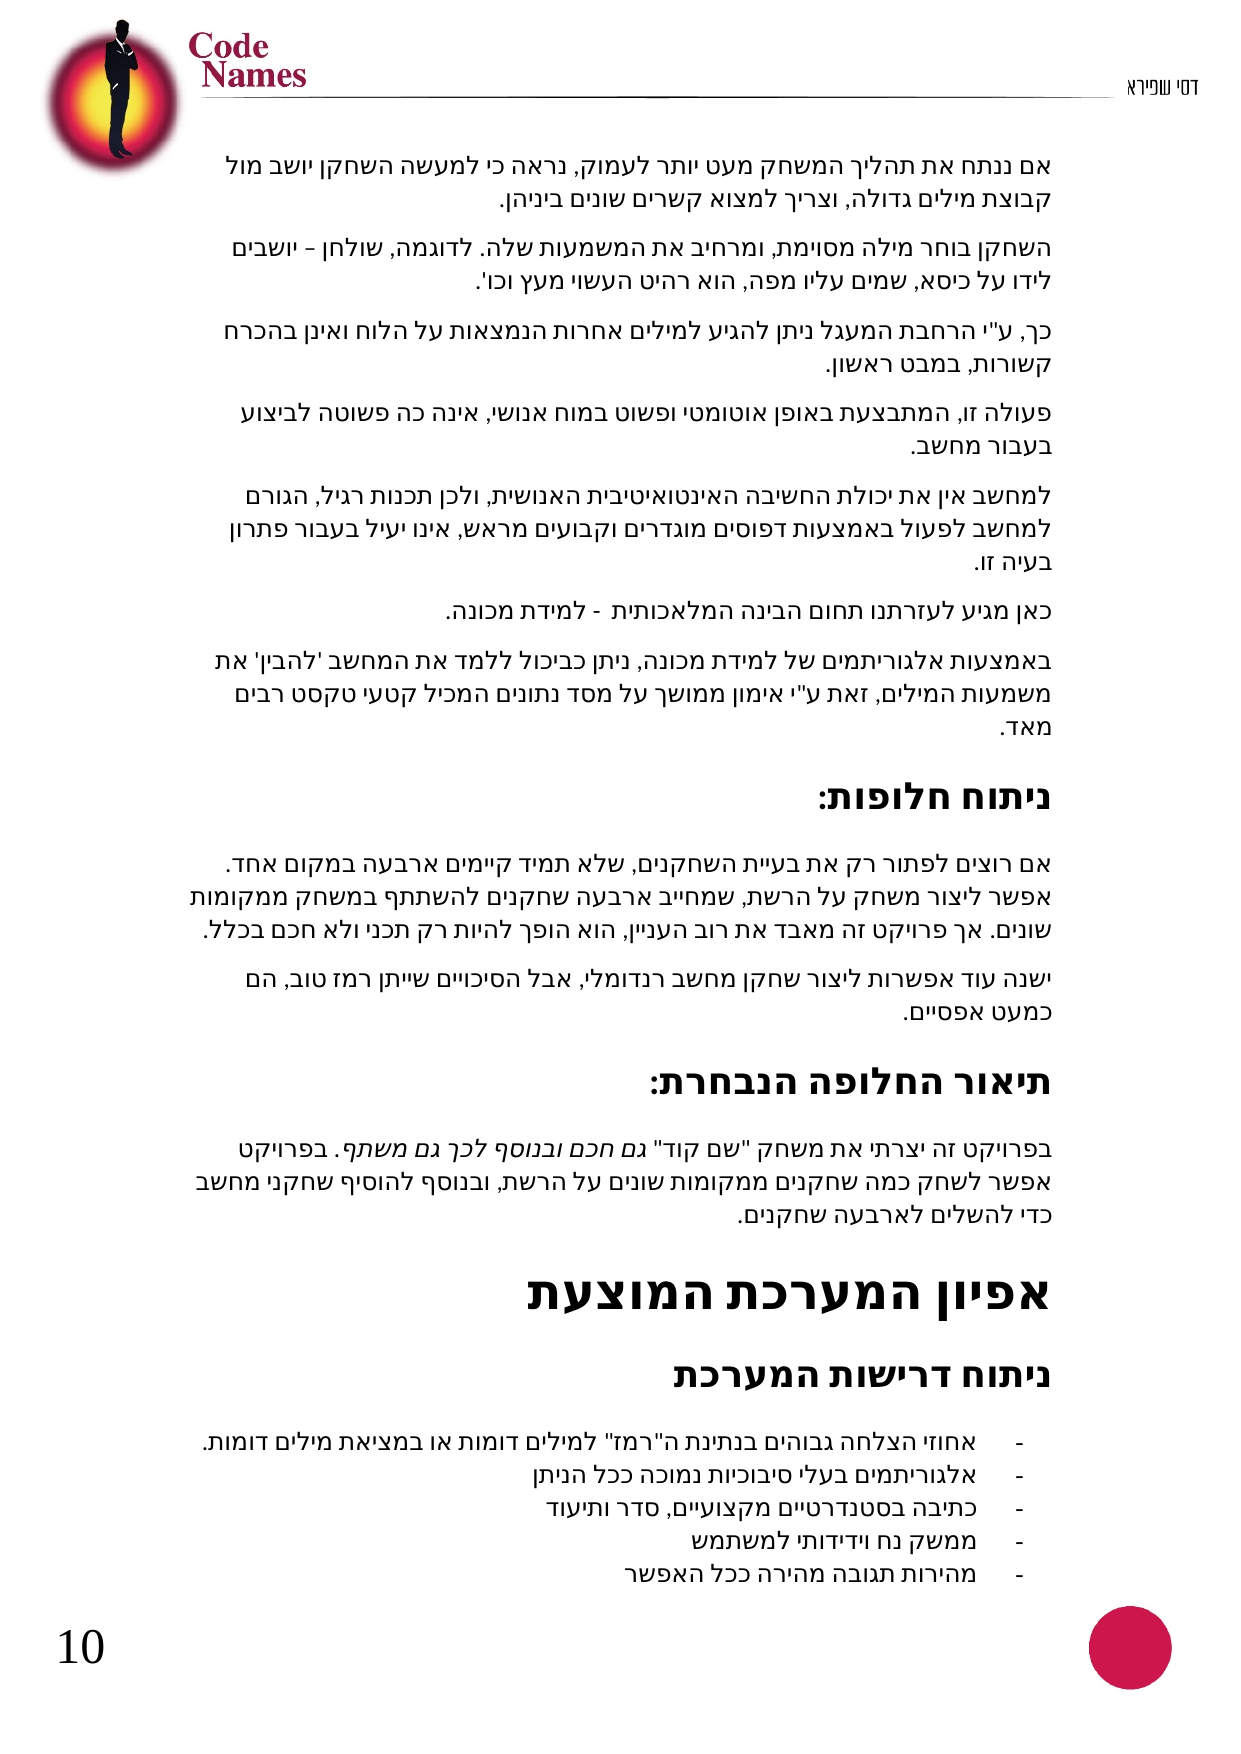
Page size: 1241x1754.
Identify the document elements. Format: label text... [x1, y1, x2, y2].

list כתיבה בסטנדרטיים מקצועיים, סדר ותיעוד [187, 1492, 1015, 1523]
subtitle אפיון המערכת המוצעת [187, 1261, 1053, 1322]
picture [1067, 1581, 1196, 1714]
text בפרויקט זה יצרתי את משחק "שם קוד" גם חכם ובנוסף לכך גם משתף. בפרויקט אפשר לשחק כמה שחקנים ממקומות שונים על הרשת, ובנוסף להוסיף שחקני מחשב כדי להשלים לארבעה שחקנים. [187, 1133, 1053, 1230]
subtitle ניתוח דרישות המערכת [187, 1351, 1053, 1397]
text אם רוצים לפתור רק את בעיית השחקנים, שלא תמיד קיימים ארבעה במקום אחד. אפשר ליצור משחק על הרשת, שמחייב ארבעה שחקנים להשתתף במשחק ממקומות שונים. אך פרויקט זה מאבד את רוב העניין, הוא הופך להיות רק תכני ולא חכם בכלל. [187, 848, 1053, 944]
text כאן מגיע לעזרתנו תחום הבינה המלאכותית - למידת מכונה. [187, 595, 1053, 626]
subtitle ניתוח חלופות: [187, 773, 1053, 819]
text השחקן בוחר מילה מסוימת, ומרחיב את המשמעות שלה. לדוגמה, שולחן – יושבים לידו על כיסא, שמים עליו מפה, הוא רהיט העשוי מעץ וכו'. [187, 232, 1053, 296]
text אם ננתח את תהליך המשחק מעט יותר לעמוק, נראה כי למעשה השחקן יושב מול קבוצת מילים גדולה, וצריך למצוא קשרים שונים ביניהן. [187, 150, 1053, 213]
subtitle תיאור החלופה הנבחרת: [187, 1058, 1053, 1104]
text ישנה עוד אפשרות ליצור שחקן מחשב רנדומלי, אבל הסיכויים שייתן רמז טוב, הם כמעט אפסיים. [187, 963, 1053, 1027]
list אלגוריתמים בעלי סיבוכיות נמוכה ככל הניתן [187, 1459, 1015, 1490]
list אחוזי הצלחה גבוהים בנתינת ה"רמז" למילים דומות או במציאת מילים דומות. [187, 1426, 1015, 1457]
picture [0, 0, 1234, 189]
text למחשב אין את יכולת החשיבה האינטואיטיבית האנושית, ולכן תכנות רגיל, הגורם למחשב לפעול באמצעות דפוסים מוגדרים וקבועים מראש, אינו יעיל בעבור פתרון בעיה זו. [187, 480, 1053, 576]
text פעולה זו, המתבצעת באופן אוטומטי ופשוט במוח אנושי, אינה כה פשוטה לביצוע בעבור מחשב. [187, 397, 1053, 461]
list מהירות תגובה מהירה ככל האפשר [187, 1558, 1015, 1589]
text כך, ע"י הרחבת המעגל ניתן להגיע למילים אחרות הנמצאות על הלוח ואינן בהכרח קשורות, במבט ראשון. [187, 315, 1053, 378]
text באמצעות אלגוריתמים של למידת מכונה, ניתן כביכול ללמד את המחשב 'להבין' את משמעות המילים, זאת ע"י אימון ממושך על מסד נתונים המכיל קטעי טקסט רבים מאד. [187, 645, 1053, 741]
list ממשק נח וידידותי למשתמש [187, 1525, 1015, 1556]
